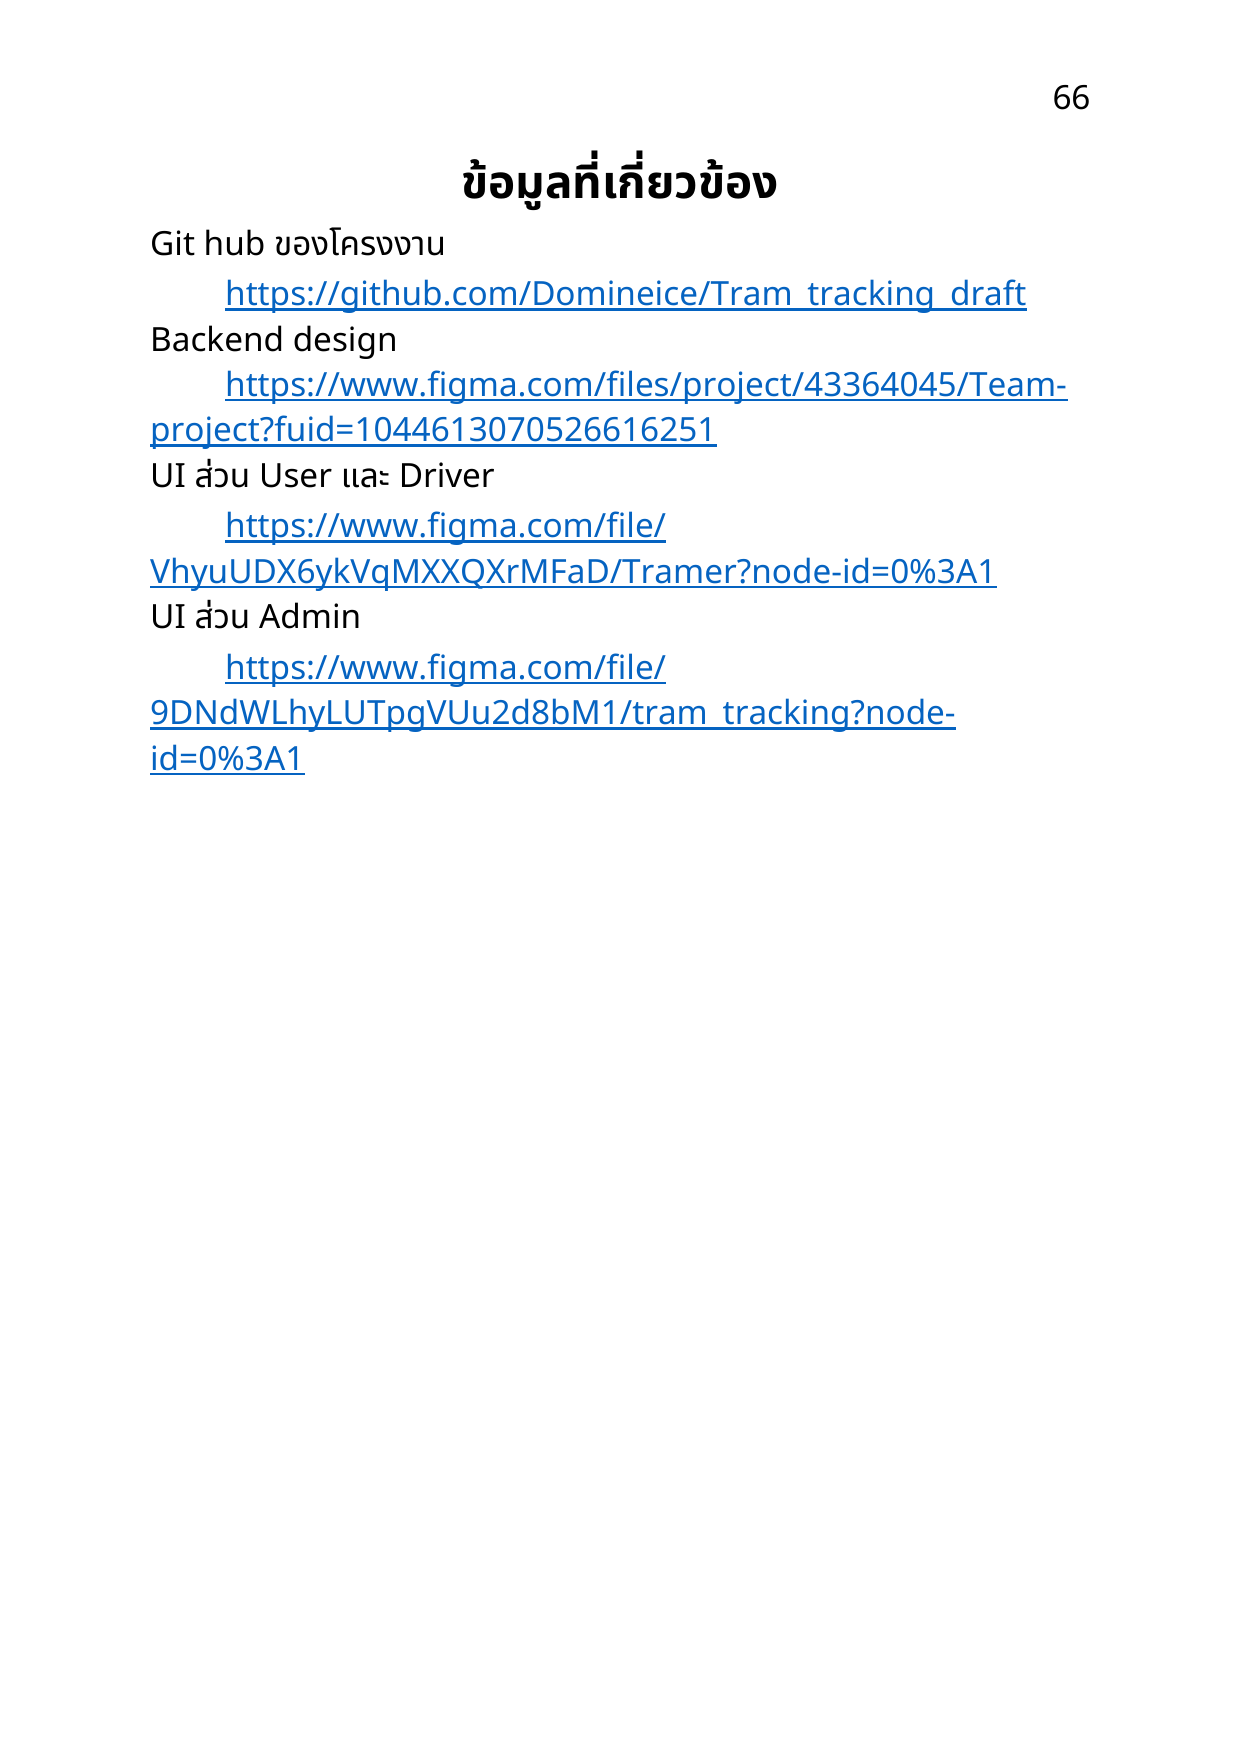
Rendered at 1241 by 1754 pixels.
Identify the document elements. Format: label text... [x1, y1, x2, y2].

subtitle ข้อมูลที่เกี่ยวข้อง [150, 150, 1090, 219]
text Git hub ของโครงงาน [150, 219, 1090, 270]
text https://www.figma.com/file/VhyuUDX6ykVqMXXQXrMFaD/Tramer?node-id=0%3A1 [150, 502, 1090, 593]
text https://www.figma.com/file/9DNdWLhyLUTpgVUu2d8bM1/tram_tracking?node-id=0%3A1 [150, 644, 1090, 780]
text UI ส่วน Admin [150, 593, 1090, 644]
text https://www.figma.com/files/project/43364045/Team-project?fuid=1044613070526616251 [150, 361, 1090, 452]
text Backend design [150, 315, 1090, 361]
text UI ส่วน User และ Driver [150, 452, 1090, 502]
text https://github.com/Domineice/Tram_tracking_draft [150, 270, 1090, 315]
